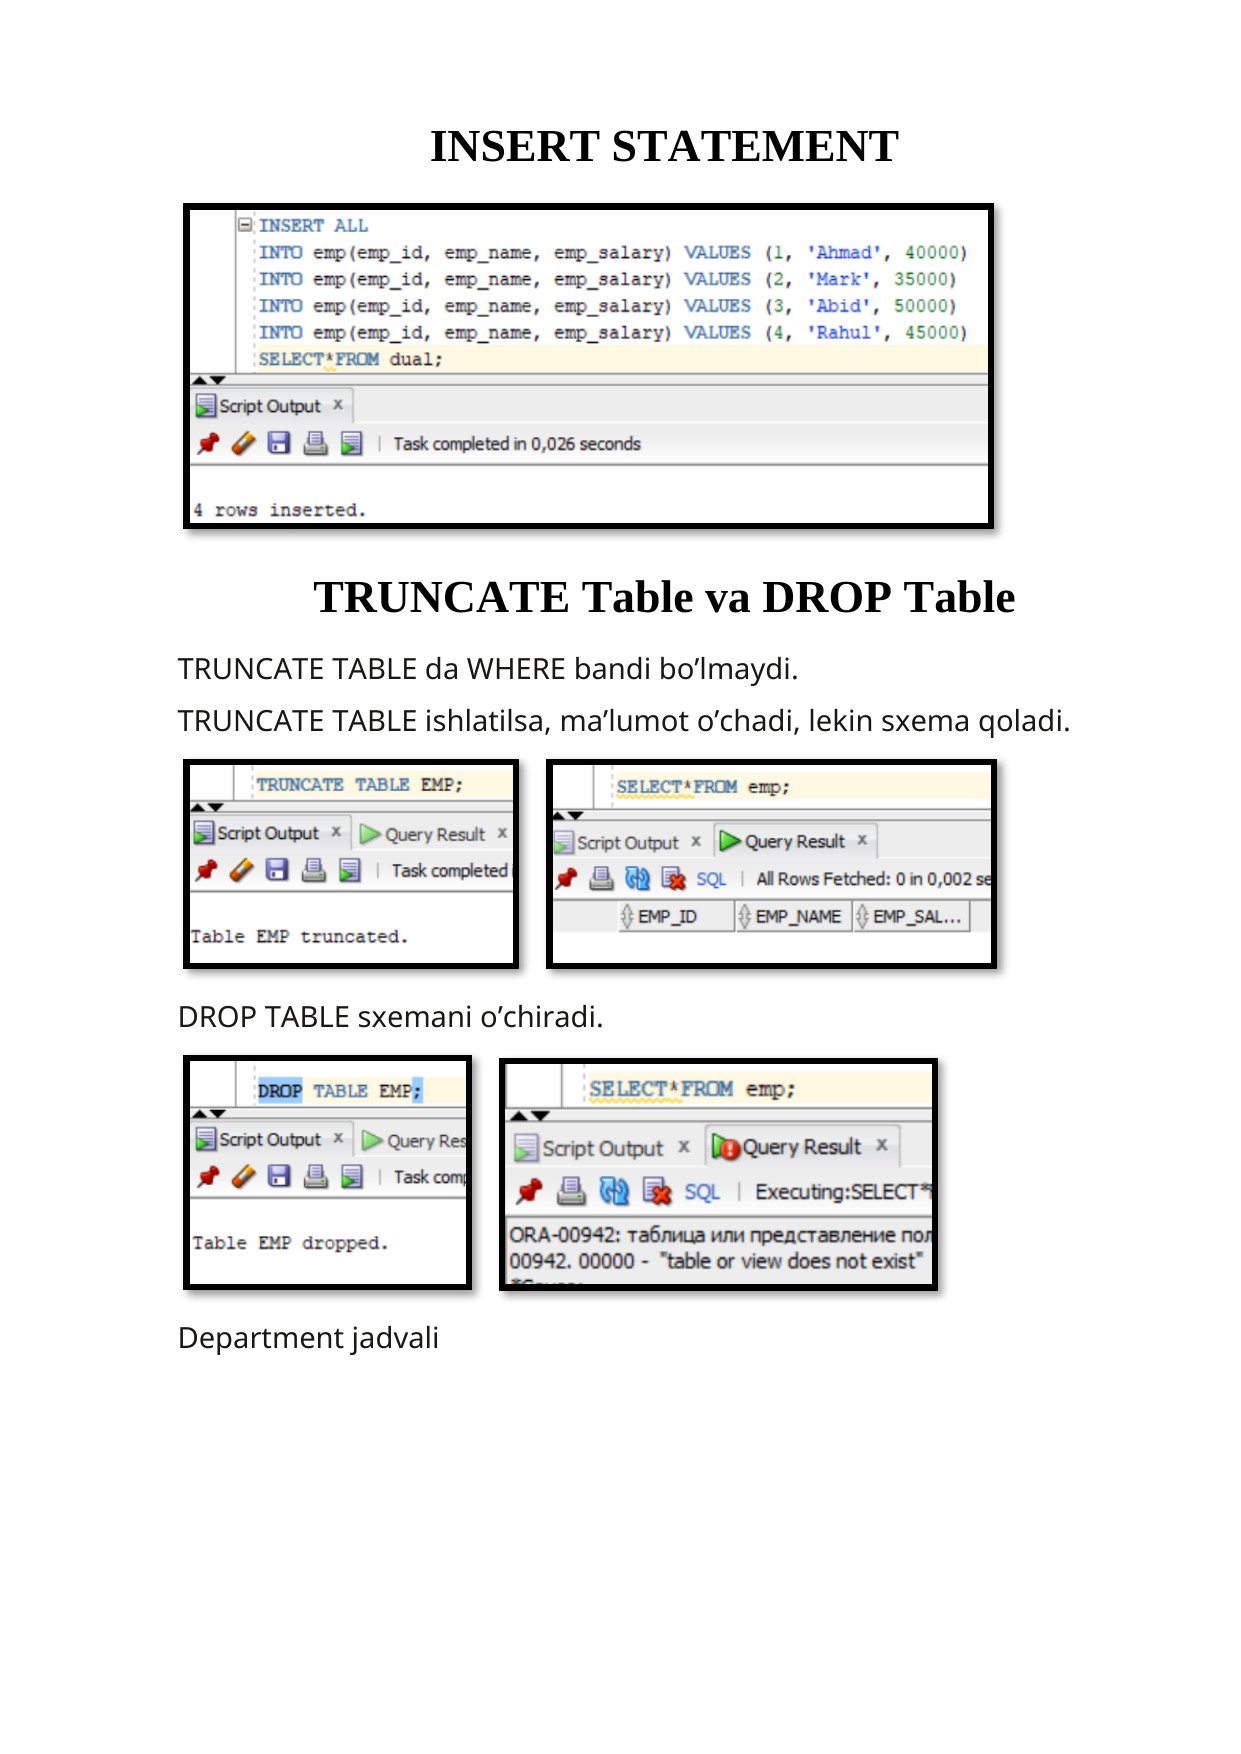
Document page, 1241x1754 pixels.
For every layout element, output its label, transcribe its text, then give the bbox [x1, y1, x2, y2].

text Department jadvali [177, 1317, 1152, 1357]
picture [190, 765, 513, 963]
text TRUNCATE TABLE ishlatilsa, ma’lumot o’chadi, lekin sxema qoladi. [177, 700, 1152, 740]
picture [553, 765, 991, 963]
picture [190, 1061, 466, 1284]
text TRUNCATE TABLE da WHERE bandi bo’lmaydi. [177, 648, 1152, 688]
picture [190, 210, 988, 523]
subtitle INSERT STATEMENT [177, 118, 1152, 171]
subtitle TRUNCATE Table va DROP Table [177, 569, 1152, 622]
picture [505, 1064, 932, 1284]
text DROP TABLE sxemani o’chiradi. [177, 996, 1152, 1036]
